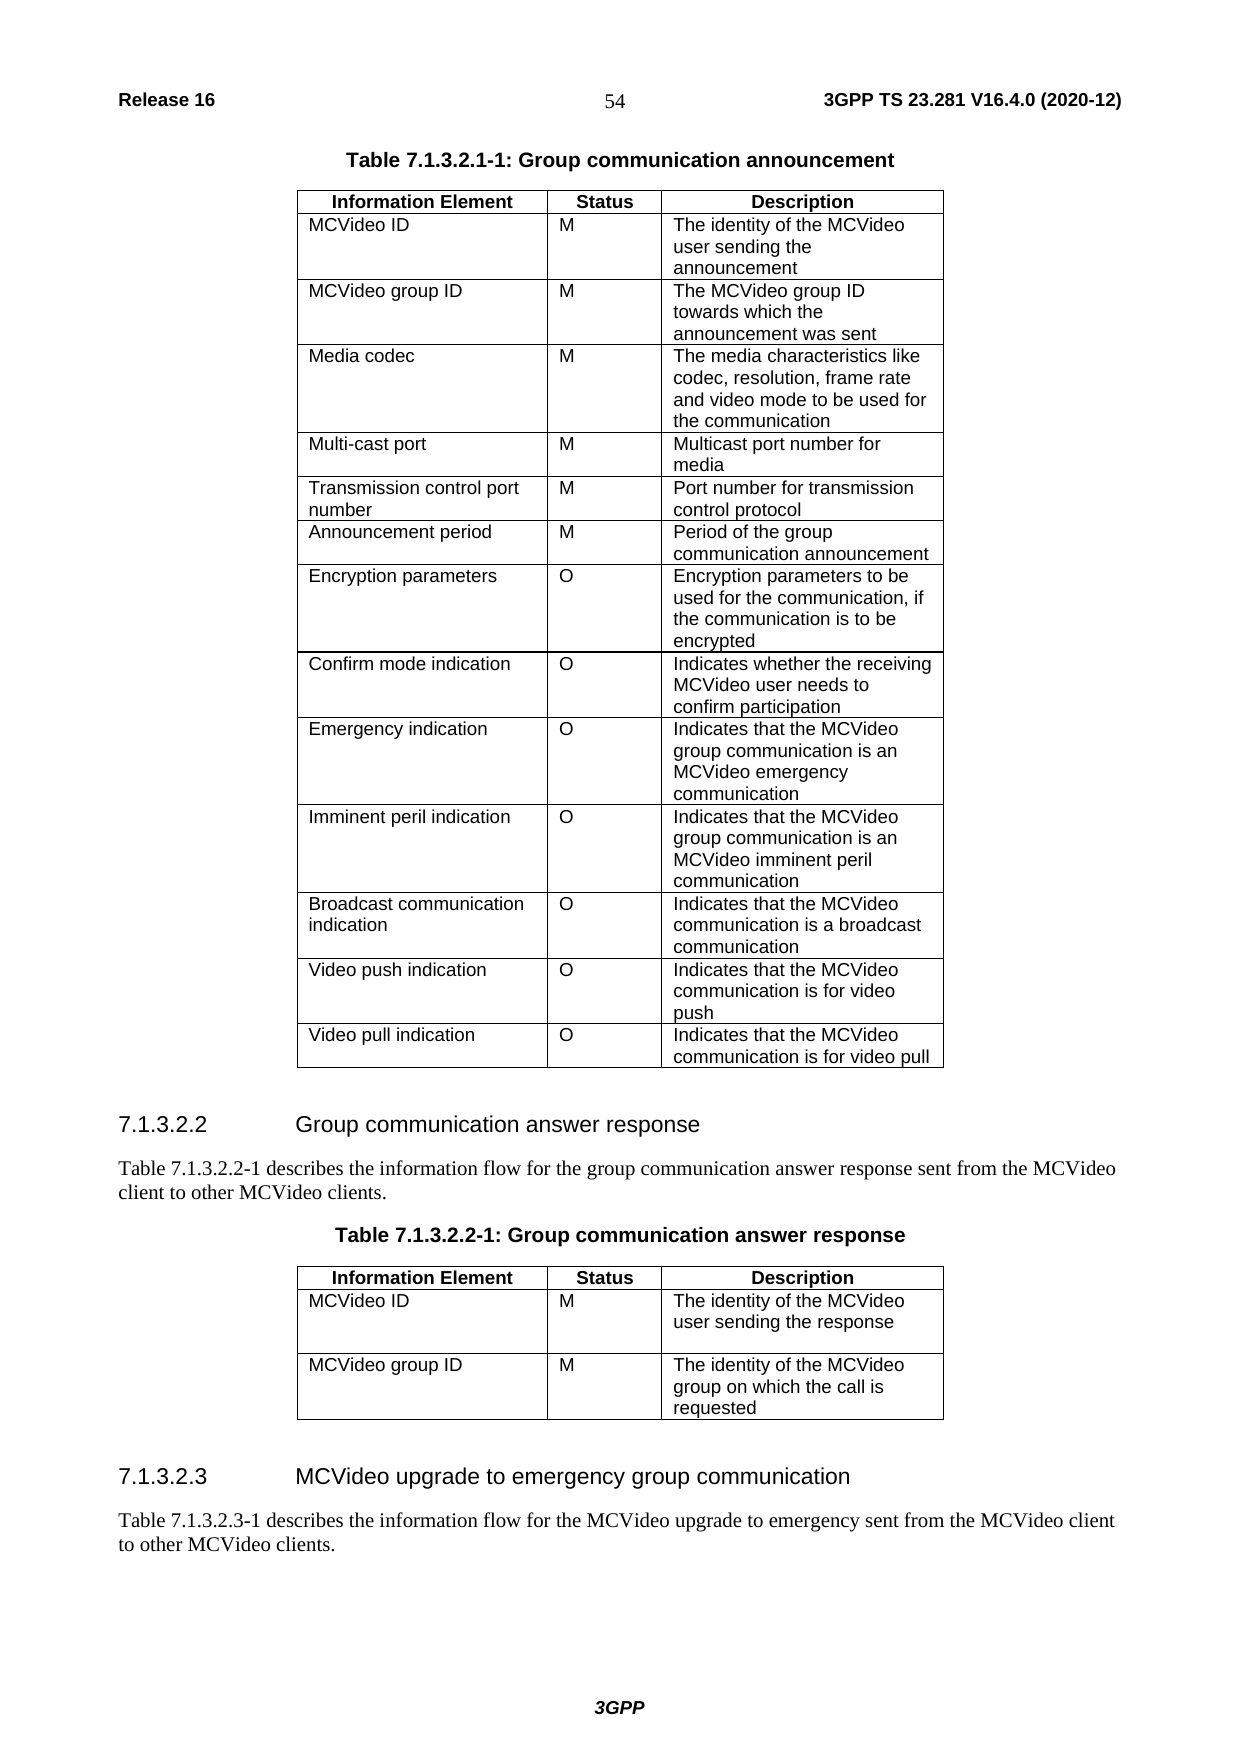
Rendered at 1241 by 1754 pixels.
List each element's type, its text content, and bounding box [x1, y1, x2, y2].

subtitle 7.1.3.2.3 MCVideo upgrade to emergency group communication [118, 1463, 1122, 1489]
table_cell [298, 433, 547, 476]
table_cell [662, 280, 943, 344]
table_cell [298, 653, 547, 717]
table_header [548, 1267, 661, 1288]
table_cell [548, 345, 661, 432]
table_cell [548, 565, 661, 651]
subtitle 7.1.3.2.2 Group communication answer response [118, 1111, 1122, 1137]
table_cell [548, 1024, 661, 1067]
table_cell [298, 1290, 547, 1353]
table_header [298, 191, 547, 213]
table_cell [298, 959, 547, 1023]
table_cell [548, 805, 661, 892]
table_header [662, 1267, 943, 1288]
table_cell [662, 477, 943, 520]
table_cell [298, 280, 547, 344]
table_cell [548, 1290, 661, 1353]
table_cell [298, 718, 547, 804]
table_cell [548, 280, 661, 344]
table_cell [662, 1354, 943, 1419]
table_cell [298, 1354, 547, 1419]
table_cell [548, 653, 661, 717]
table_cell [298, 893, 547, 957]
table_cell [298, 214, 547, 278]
text Table 7.1.3.2.3-1 describes the information flow for the MCVideo upgrade to emergency sent from the MCVideo client to other MCVideo clients. [118, 1508, 1122, 1556]
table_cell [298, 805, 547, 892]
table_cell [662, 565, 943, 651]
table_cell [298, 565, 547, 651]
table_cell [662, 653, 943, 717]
text Table 7.1.3.2.2-1: Group communication answer response [118, 1223, 1122, 1247]
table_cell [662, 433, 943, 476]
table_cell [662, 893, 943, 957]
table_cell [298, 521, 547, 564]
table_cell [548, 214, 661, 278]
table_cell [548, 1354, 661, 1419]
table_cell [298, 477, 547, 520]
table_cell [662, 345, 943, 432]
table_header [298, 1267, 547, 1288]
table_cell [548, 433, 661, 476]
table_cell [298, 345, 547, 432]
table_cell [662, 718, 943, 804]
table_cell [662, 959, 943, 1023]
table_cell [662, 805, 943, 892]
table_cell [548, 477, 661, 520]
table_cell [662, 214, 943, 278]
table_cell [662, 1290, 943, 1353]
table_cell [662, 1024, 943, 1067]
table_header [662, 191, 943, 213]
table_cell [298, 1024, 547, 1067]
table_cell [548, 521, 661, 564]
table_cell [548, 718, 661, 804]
text Table 7.1.3.2.2-1 describes the information flow for the group communication answer response sent from the MCVideo client to other MCVideo clients. [118, 1156, 1122, 1204]
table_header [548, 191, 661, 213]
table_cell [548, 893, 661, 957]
text Table 7.1.3.2.1-1: Group communication announcement [118, 147, 1122, 171]
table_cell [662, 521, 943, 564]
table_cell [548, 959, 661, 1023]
